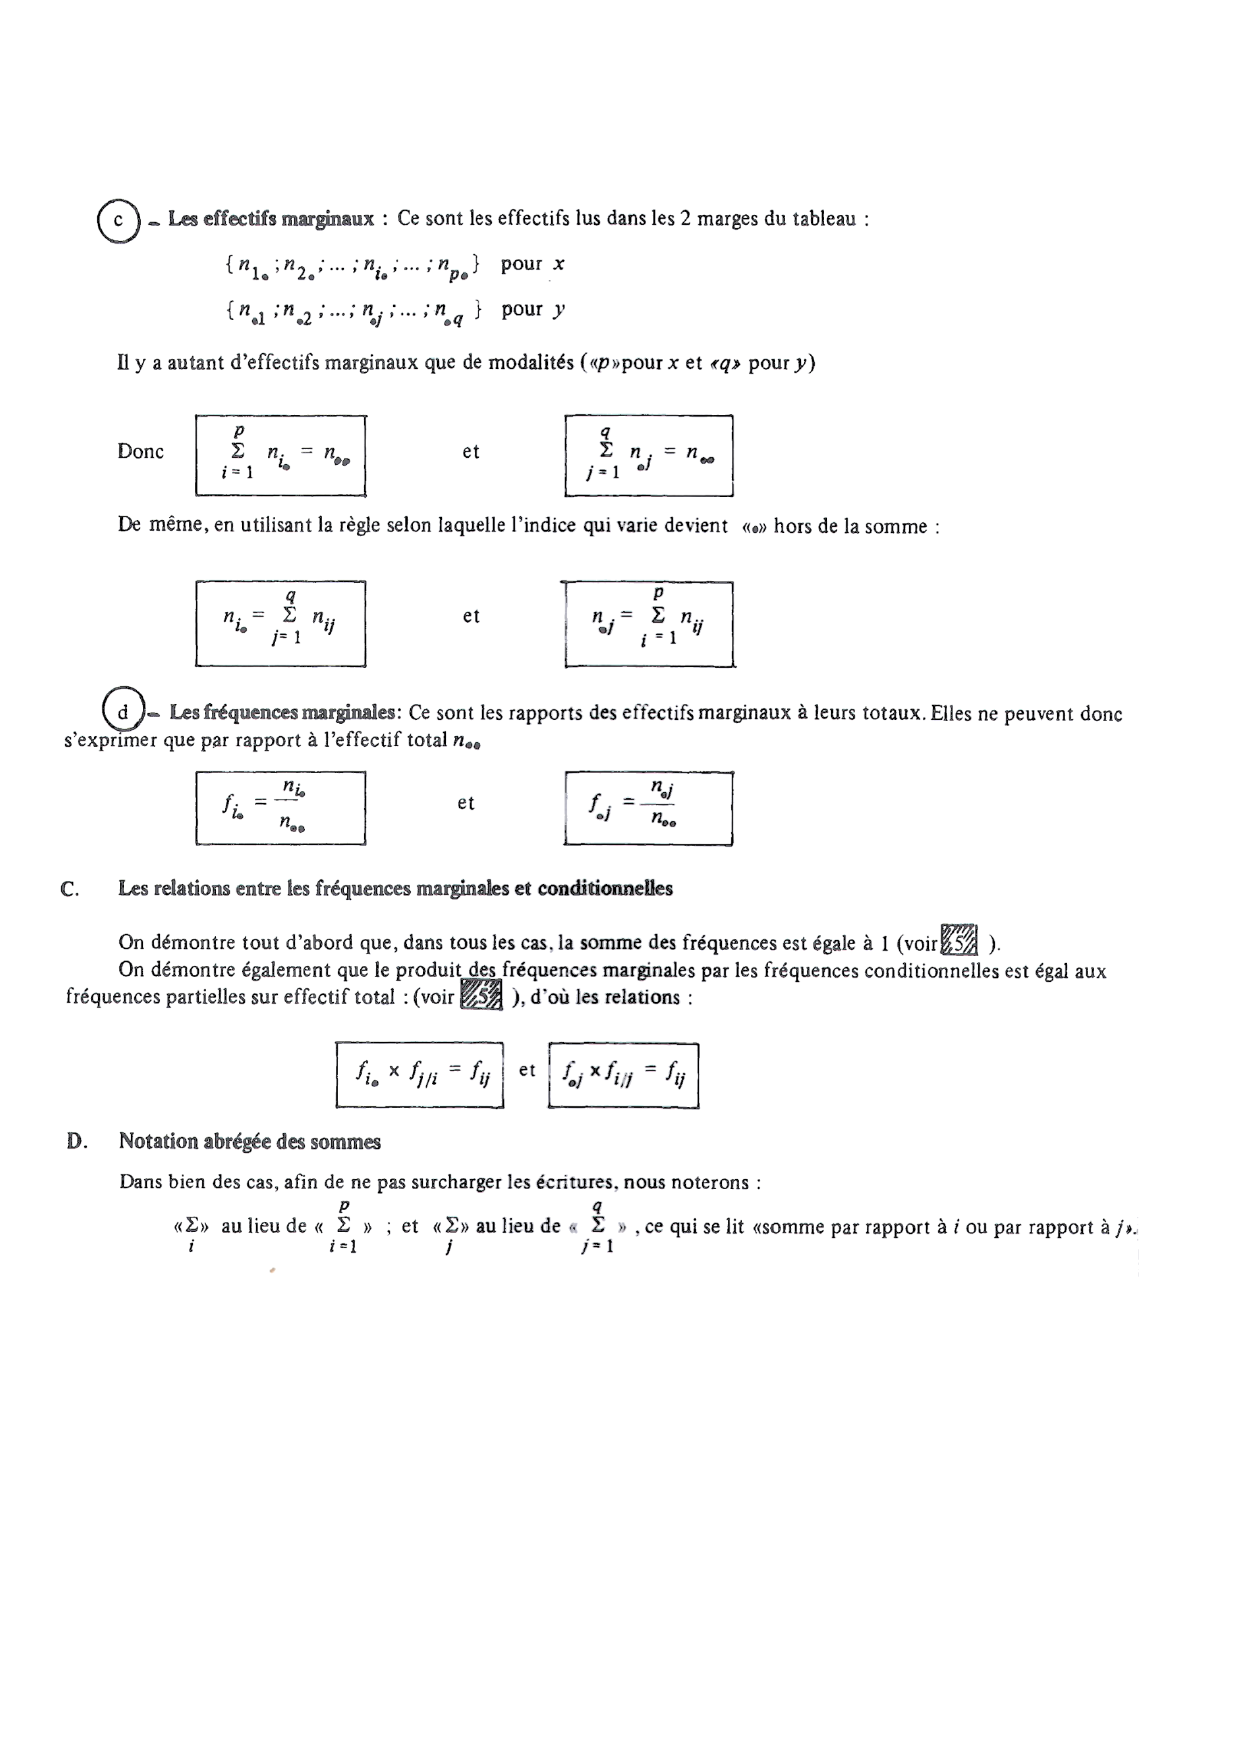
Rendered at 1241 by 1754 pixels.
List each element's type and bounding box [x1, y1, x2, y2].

picture [38, 150, 1139, 1297]
